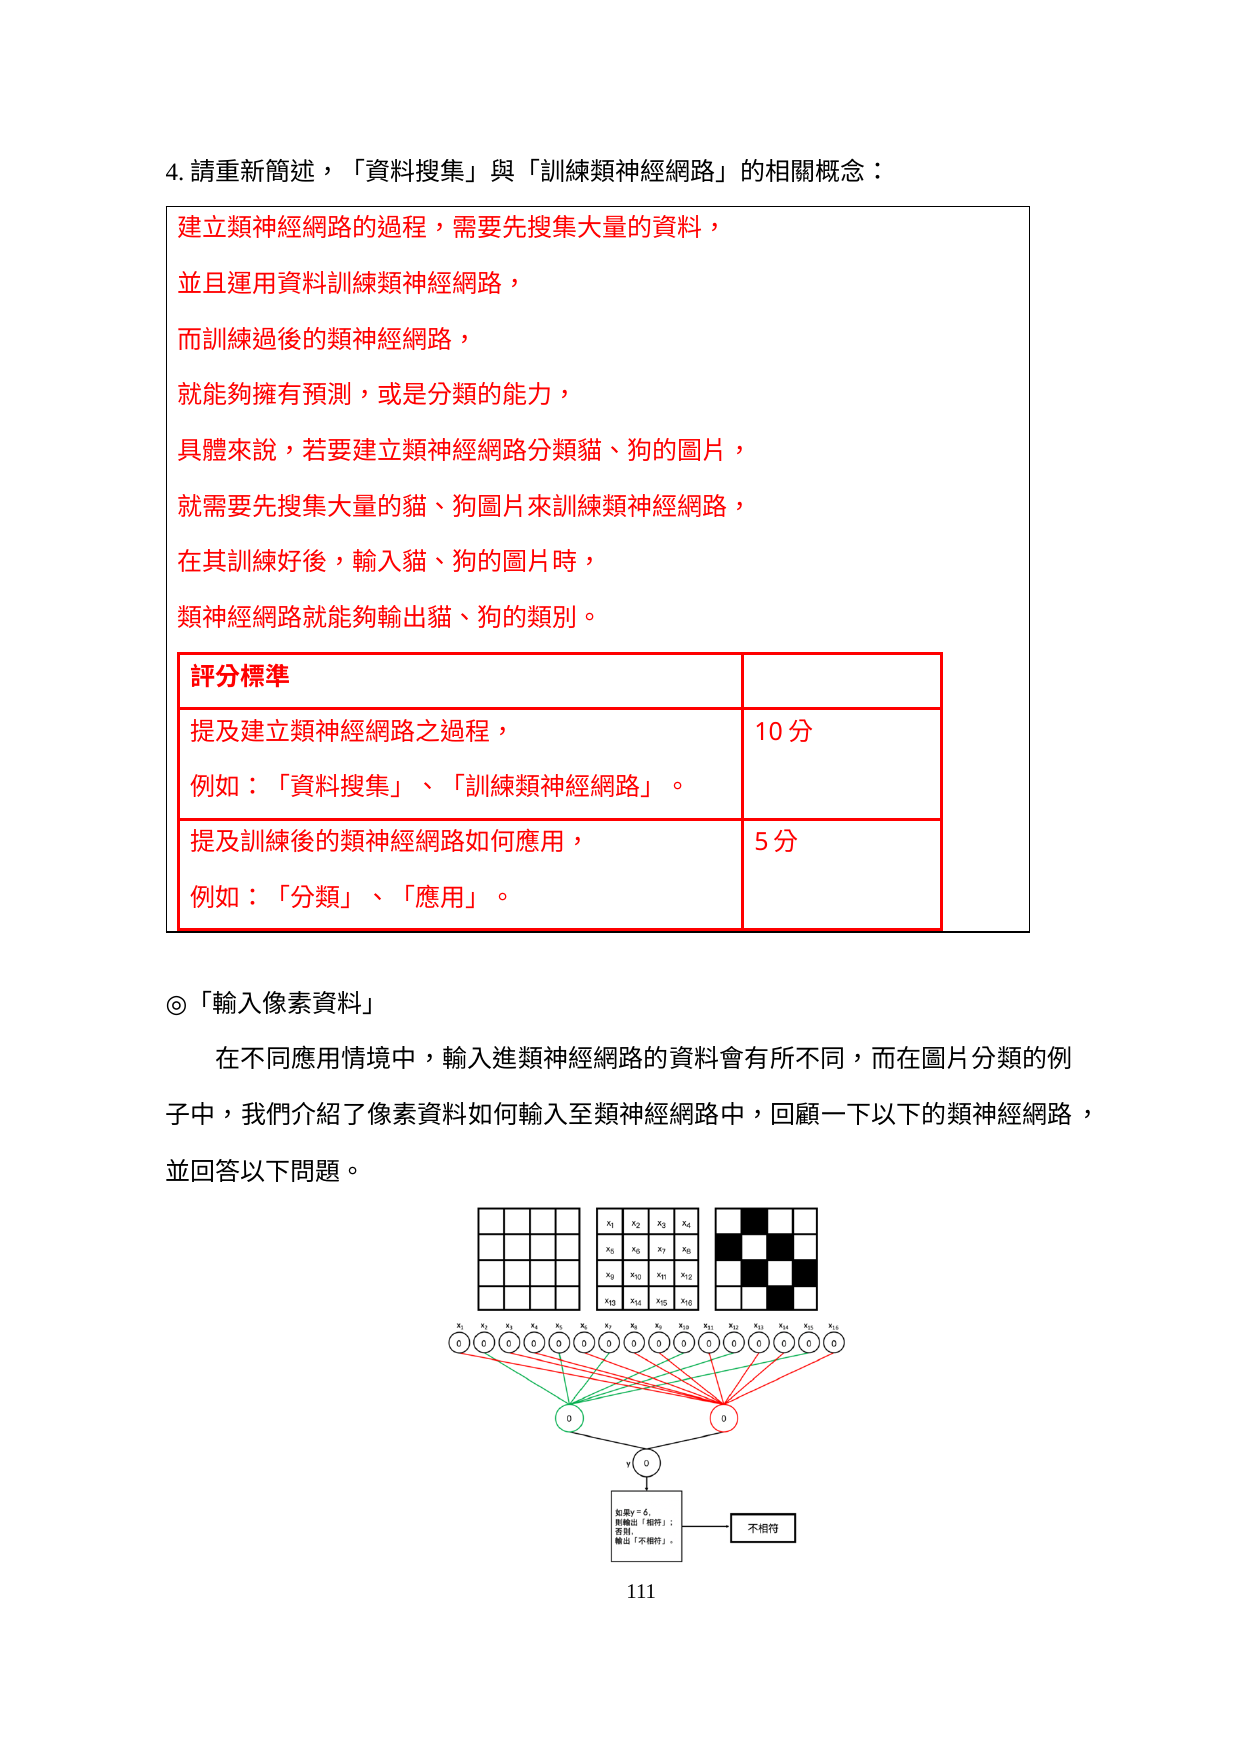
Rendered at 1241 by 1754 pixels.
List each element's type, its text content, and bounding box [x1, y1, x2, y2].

table_header 建立類神經網路的過程，需要先搜集大量的資料， 並且運用資料訓練類神經網路， 而訓練過後的類神經網路， 就能夠擁有預測，或是分類的能力， 具體來說，若要建立類神經網路分類貓、狗的圖片， 就需要先搜集大量的貓、狗圖片來訓練類神經網路， 在其訓練好後，輸入貓、狗的圖片時， 類神經網路就能夠輸出貓、狗的類別。 [167, 207, 1029, 931]
text ◎「輸入像素資料」 [165, 983, 1075, 1020]
text 4. 請重新簡述，「資料搜集」與「訓練類神經網路」的相關概念： [165, 151, 1075, 188]
picture [433, 1206, 857, 1572]
text 在不同應用情境中，輸入進類神經網路的資料會有所不同，而在圖片分類的例子中，我們介紹了像素資料如何輸入至類神經網路中，回顧一下以下的類神經網路，並回答以下問題。 [165, 1038, 1075, 1188]
